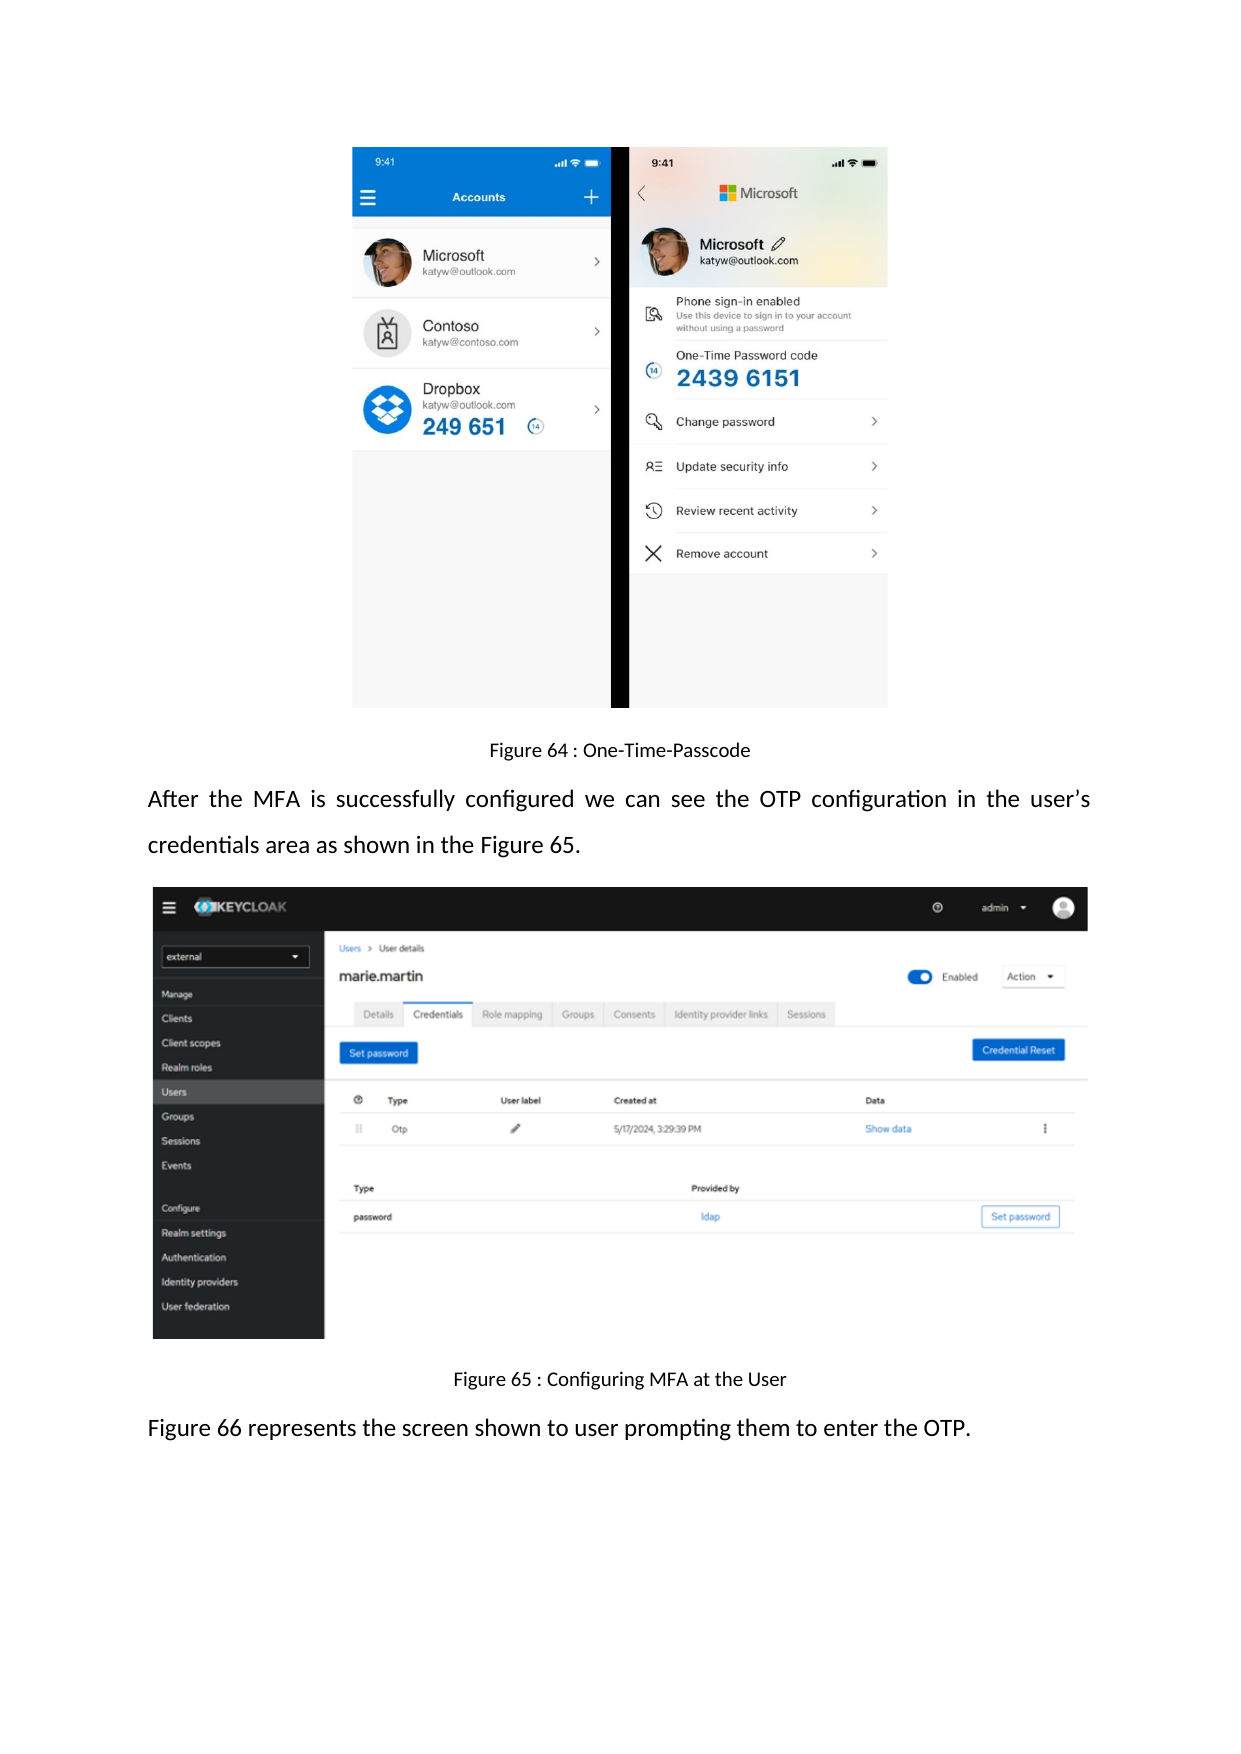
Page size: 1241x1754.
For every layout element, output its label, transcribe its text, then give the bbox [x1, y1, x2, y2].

text After the MFA is successfully configured we can see the OTP configuration in the user’s credentials area as shown in the Figure 65. [148, 783, 1092, 859]
picture [352, 147, 888, 708]
text Figure 65 : Configuring MFA at the User [148, 1366, 1092, 1391]
text Figure 66 represents the screen shown to user prompting them to enter the OTP. [148, 1412, 1092, 1443]
text Figure 64 : One-Time-Passcode [148, 737, 1092, 762]
picture [152, 887, 1088, 1339]
